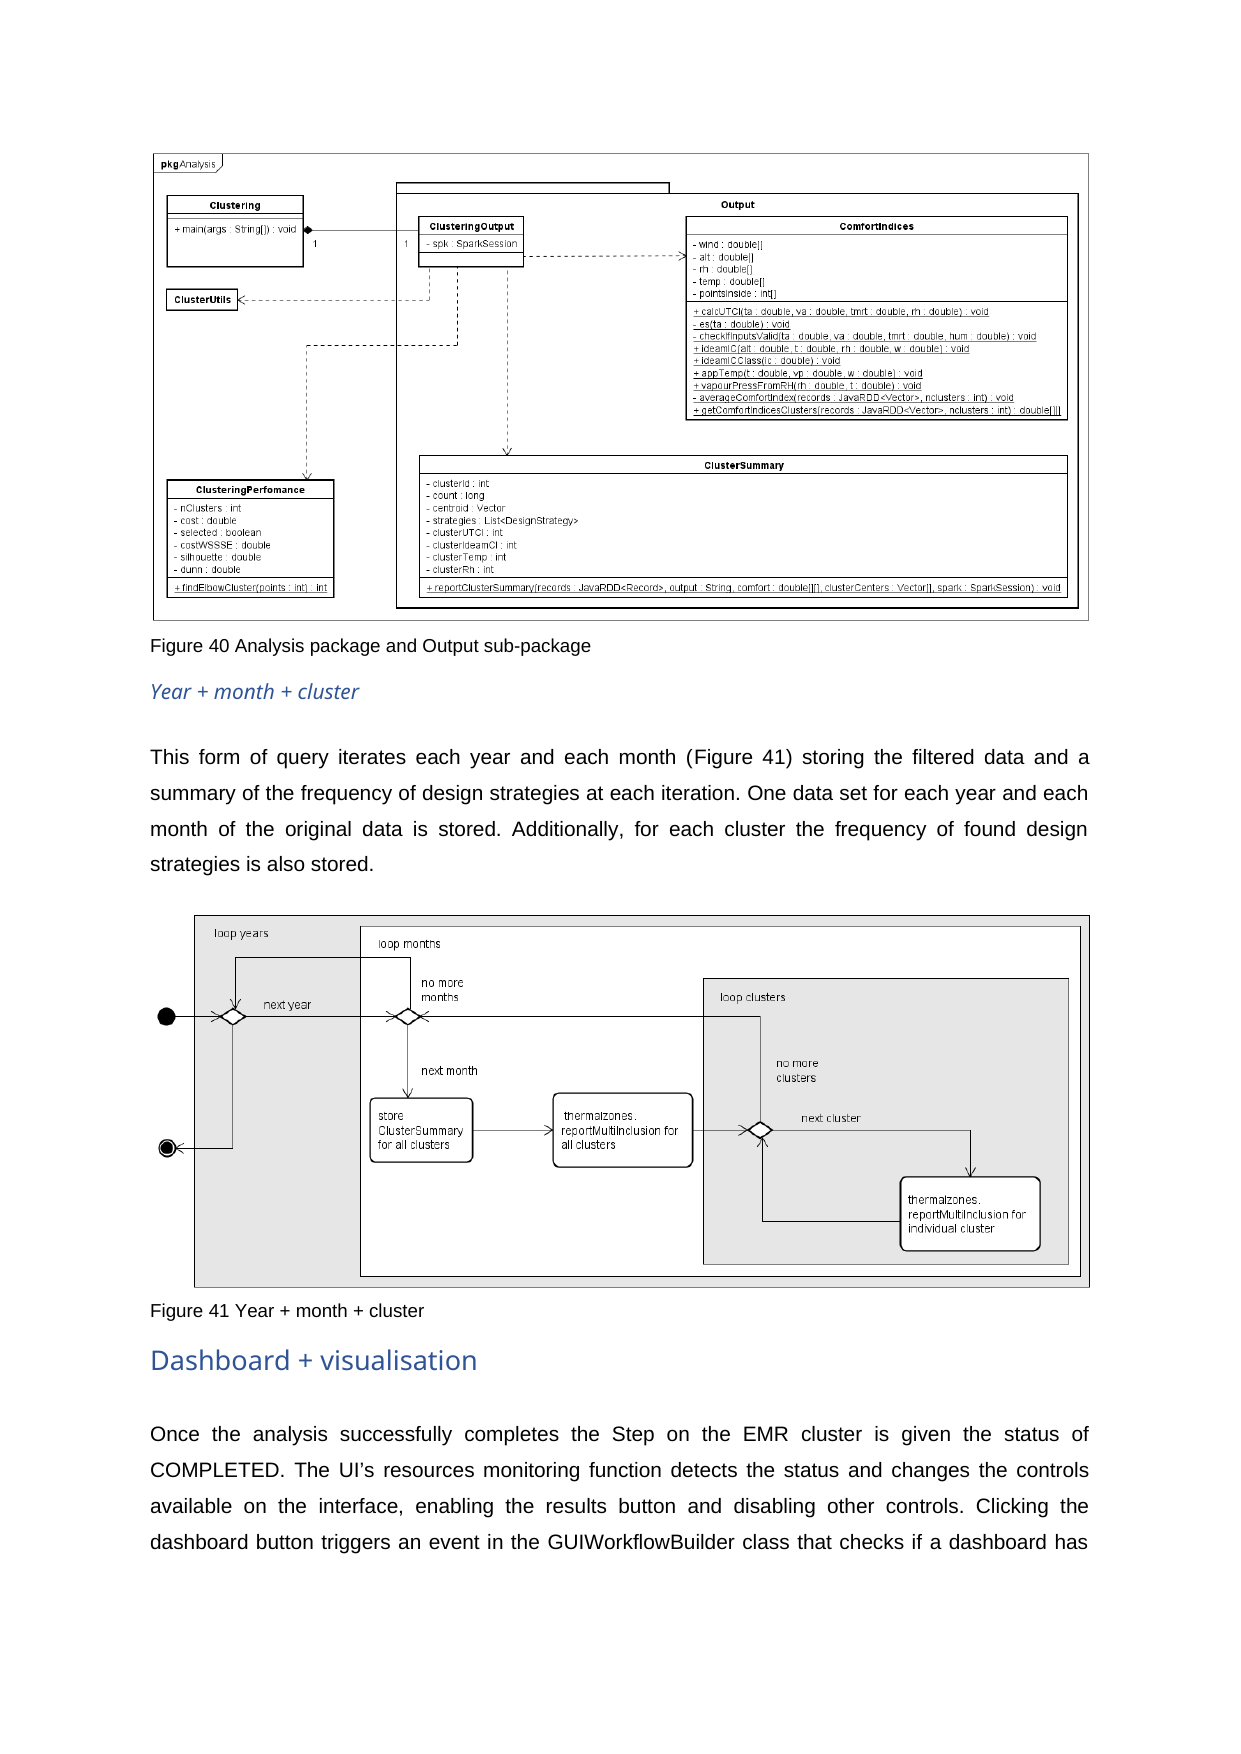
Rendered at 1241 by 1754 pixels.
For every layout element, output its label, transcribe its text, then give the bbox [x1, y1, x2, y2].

picture [150, 150, 1091, 623]
text This form of query iterates each year and each month (Figure 41) storing the filtered data and a summary of the frequency of design strategies at each iteration. One data set for each year and each month of the original data is stored. Additionally, for each cluster the frequency of found design strategies is also stored. [150, 744, 1090, 876]
subtitle Dashboard + visualisation [150, 1342, 1090, 1379]
subtitle Year + month + cluster [150, 677, 1090, 705]
picture [150, 913, 1091, 1288]
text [150, 1422, 1090, 1554]
